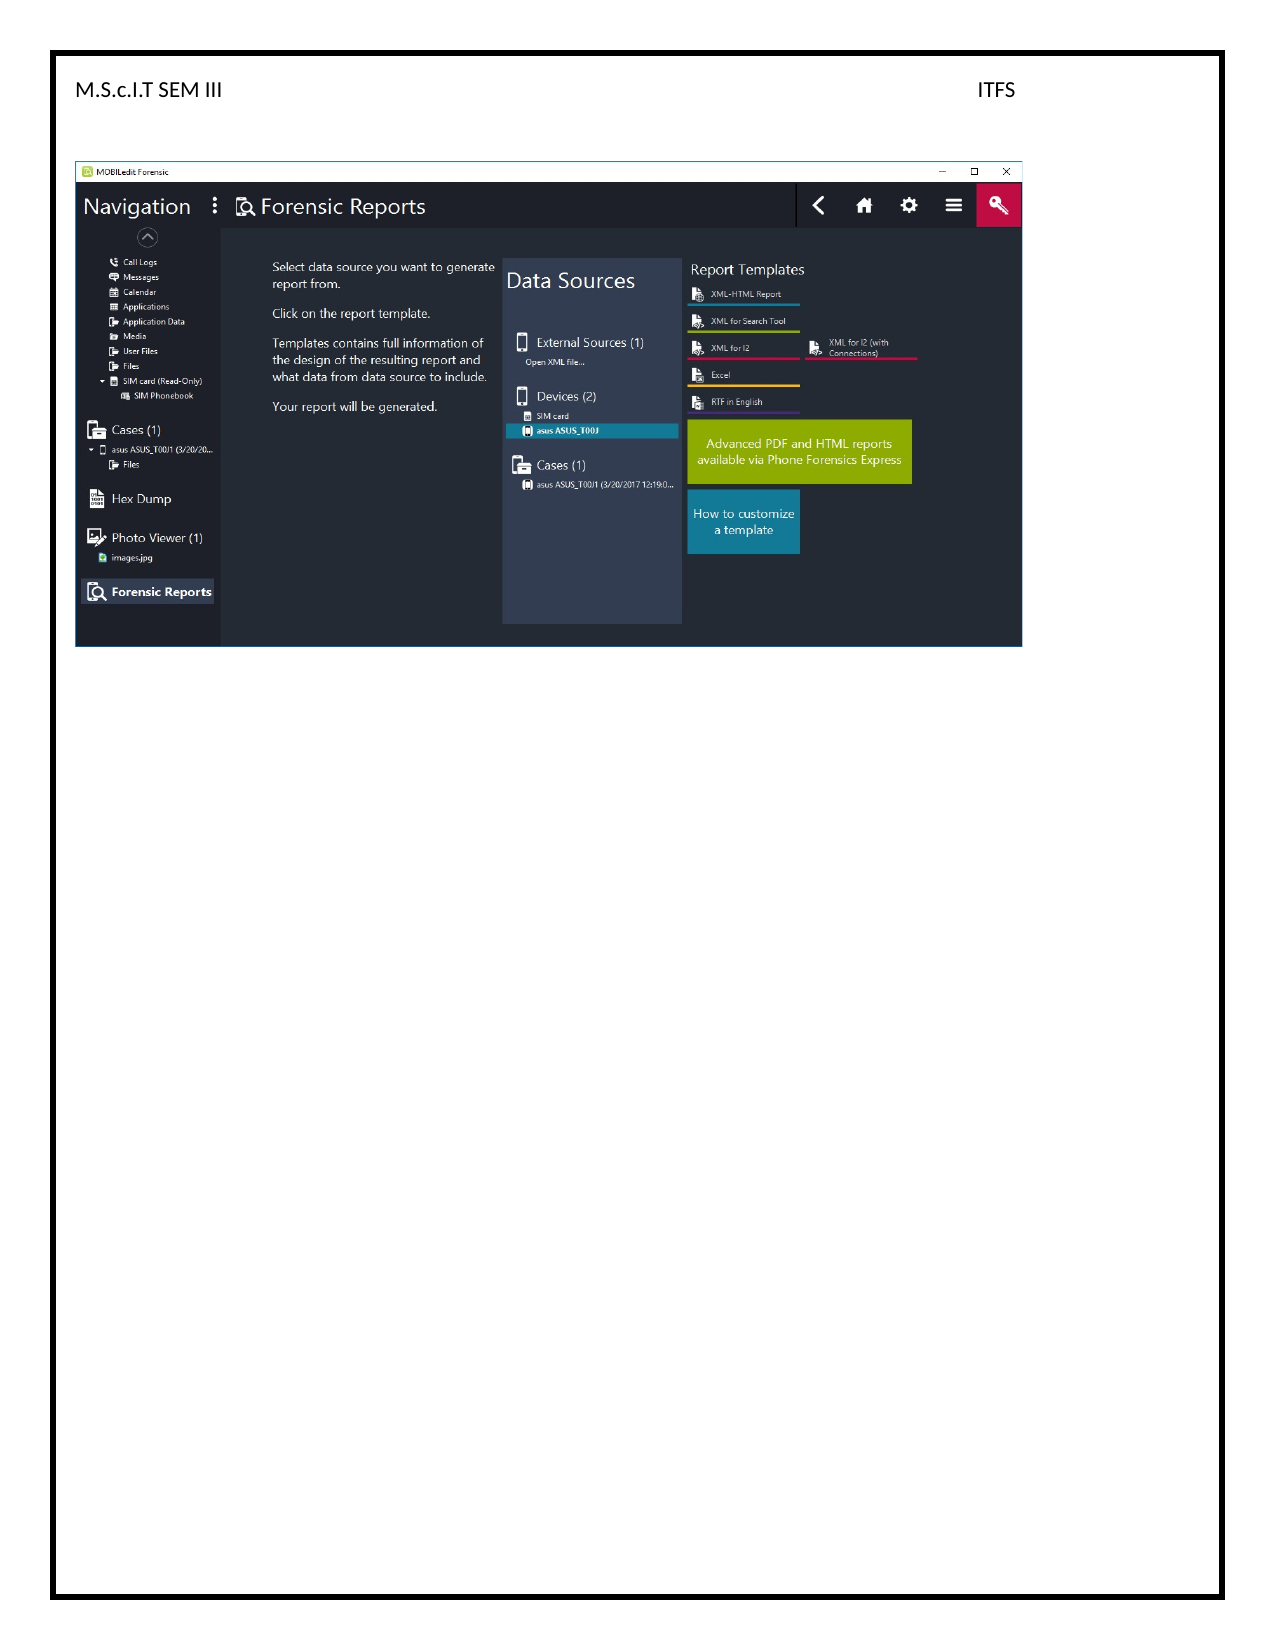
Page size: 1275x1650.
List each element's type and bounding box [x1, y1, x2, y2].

picture [75, 161, 1023, 647]
